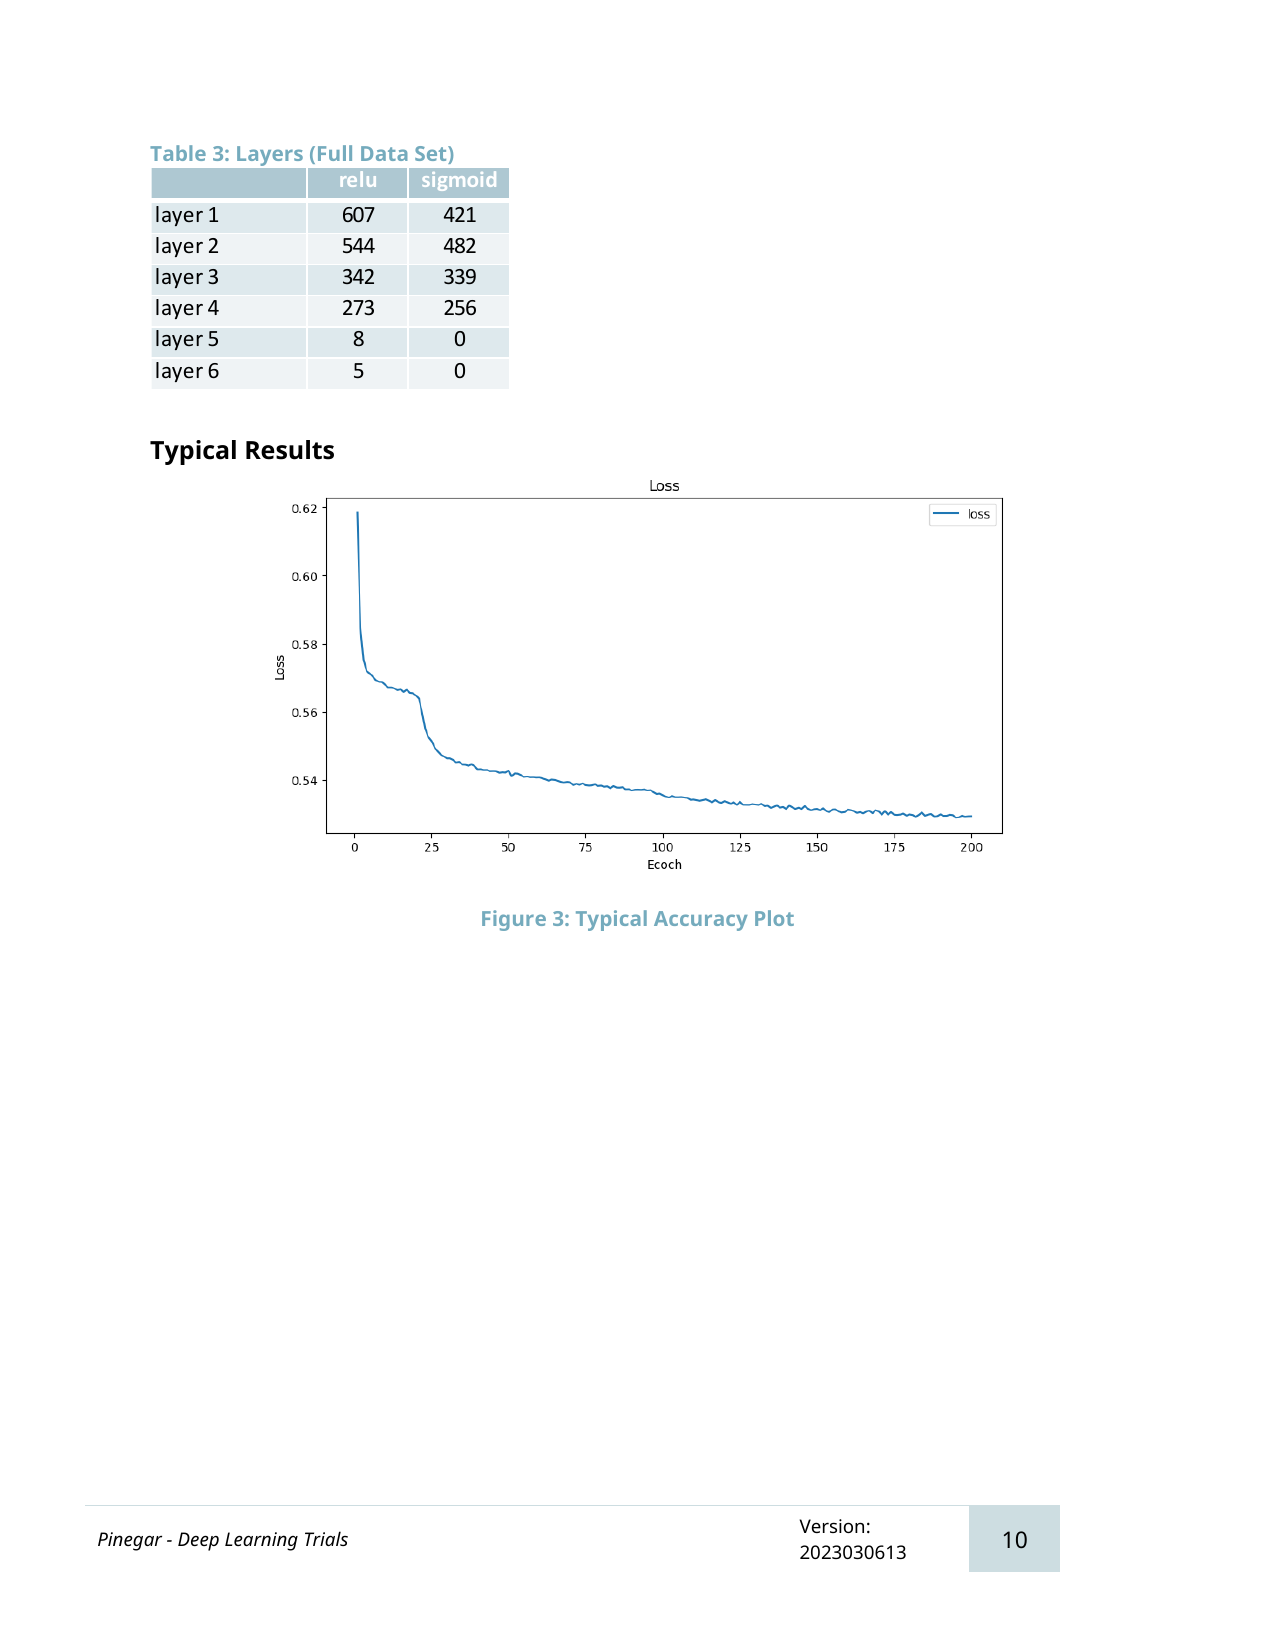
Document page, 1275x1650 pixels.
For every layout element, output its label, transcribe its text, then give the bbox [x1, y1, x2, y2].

picture [265, 471, 1010, 879]
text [150, 139, 1125, 167]
subtitle Typical Results [150, 432, 1125, 466]
